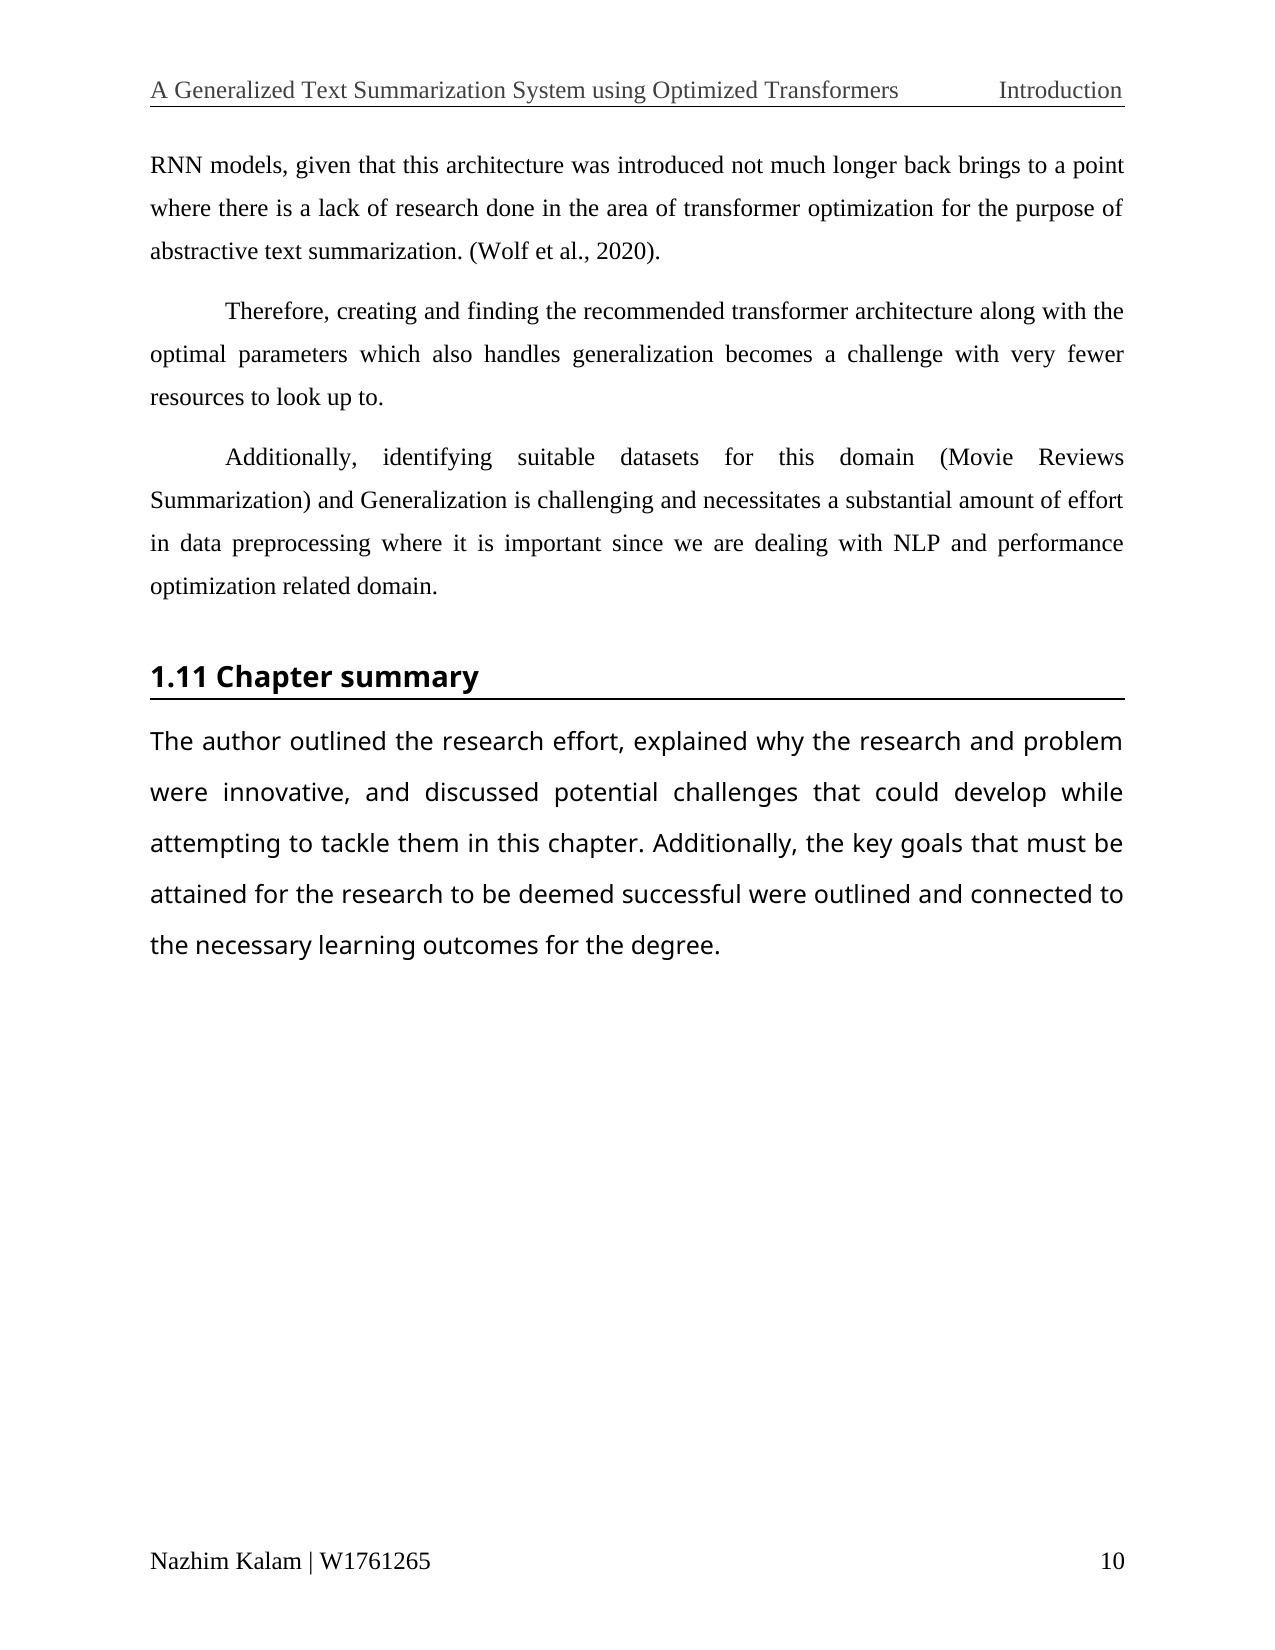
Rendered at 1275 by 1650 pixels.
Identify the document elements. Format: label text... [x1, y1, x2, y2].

text Therefore, creating and finding the recommended transformer architecture along with the optimal parameters which also handles generalization becomes a challenge with very fewer resources to look up to. [150, 296, 1125, 411]
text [150, 150, 1125, 265]
subtitle 1.11 Chapter summary [150, 656, 1125, 698]
text Additionally, identifying suitable datasets for this domain (Movie Reviews Summarization) and Generalization is challenging and necessitates a substantial amount of effort in data preprocessing where it is important since we are dealing with NLP and performance optimization related domain. [150, 442, 1125, 600]
text The author outlined the research effort, explained why the research and problem were innovative, and discussed potential challenges that could develop while attempting to tackle them in this chapter. Additionally, the key goals that must be attained for the research to be deemed successful were outlined and connected to the necessary learning outcomes for the degree. [150, 723, 1125, 962]
